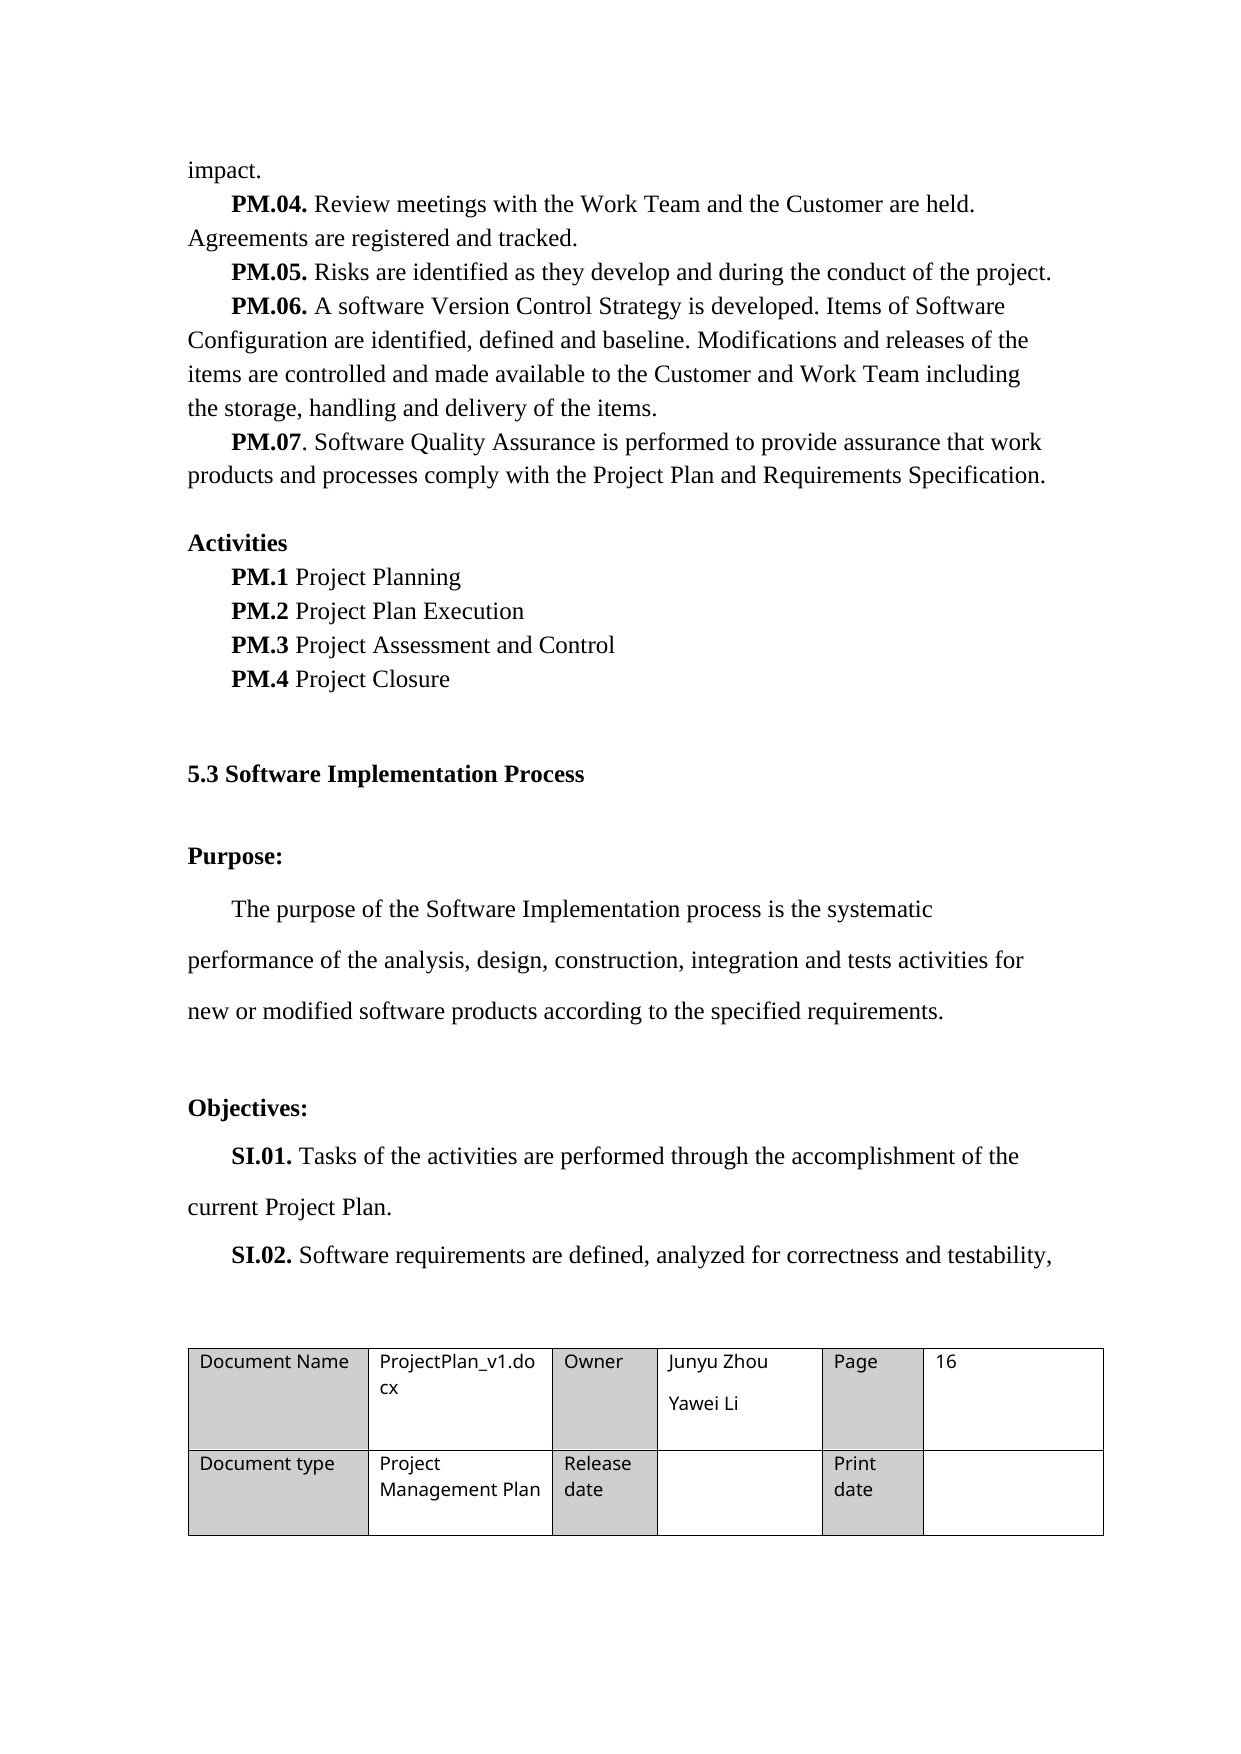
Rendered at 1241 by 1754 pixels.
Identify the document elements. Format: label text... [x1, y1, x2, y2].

text Activities [187, 526, 1053, 560]
text Purpose: [187, 839, 1053, 873]
text SI.01. Tasks of the activities are performed through the accomplishment of the current Project Plan. [187, 1138, 1053, 1223]
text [187, 1238, 1053, 1272]
text PM.04. Review meetings with the Work Team and the Customer are held. Agreements are registered and tracked. [187, 186, 1053, 254]
subtitle 5.3 Software Implementation Process [187, 757, 1053, 791]
text The purpose of the Software Implementation process is the systematic performance of the analysis, design, construction, integration and tests activities for new or modified software products according to the specified requirements. [187, 892, 1053, 1027]
text PM.1 Project Planning [187, 560, 1053, 594]
text PM.06. A software Version Control Strategy is developed. Items of Software Configuration are identified, defined and baseline. Modifications and releases of the items are controlled and made available to the Customer and Work Team including the storage, handling and delivery of the items. [187, 288, 1053, 424]
text PM.05. Risks are identified as they develop and during the conduct of the project. [187, 254, 1053, 288]
text PM.3 Project Assessment and Control [187, 628, 1053, 662]
text PM.2 Project Plan Execution [187, 594, 1053, 628]
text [187, 152, 1053, 186]
text PM.07. Software Quality Assurance is performed to provide assurance that work products and processes comply with the Project Plan and Requirements Specification. [187, 424, 1053, 492]
text Objectives: [187, 1090, 1053, 1124]
text PM.4 Project Closure [187, 662, 1053, 696]
